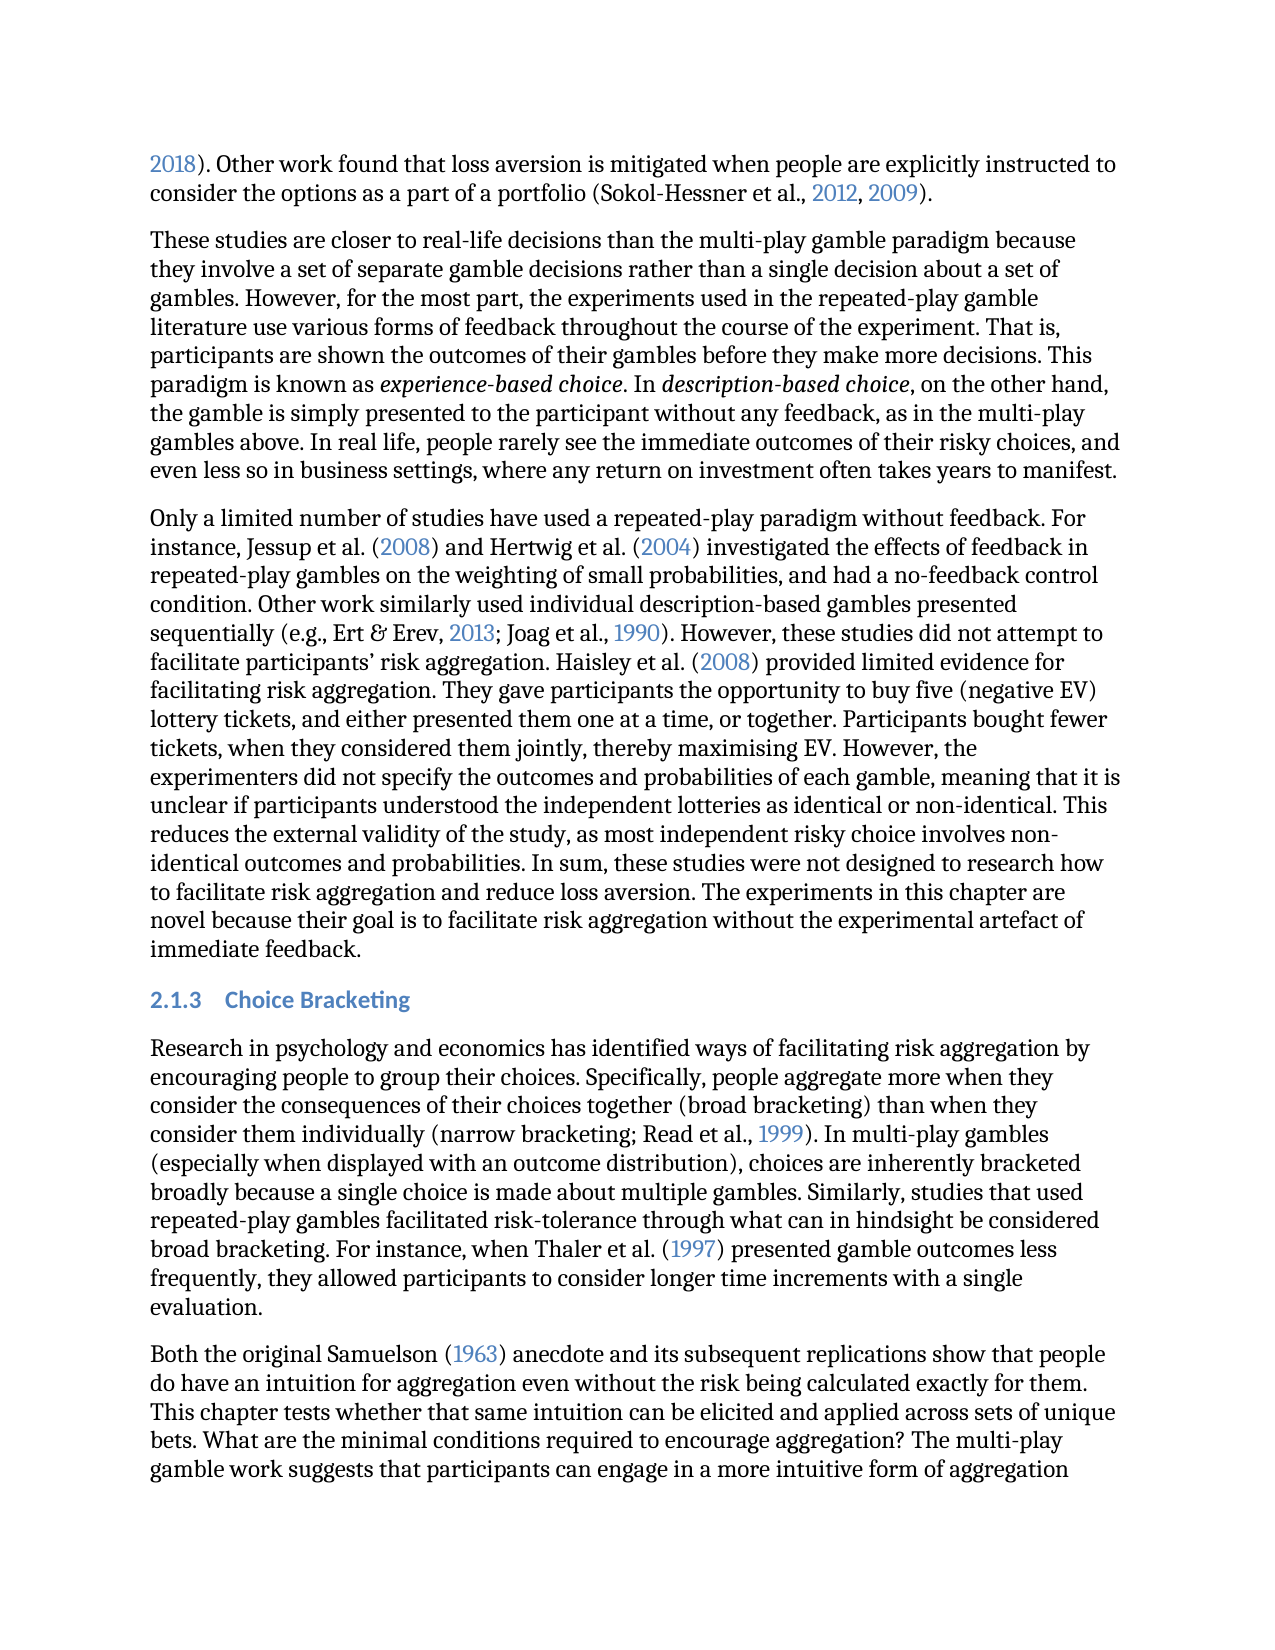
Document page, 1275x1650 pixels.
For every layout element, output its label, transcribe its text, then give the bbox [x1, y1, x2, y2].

text These studies are closer to real-life decisions than the multi-play gamble paradigm because they involve a set of separate gamble decisions rather than a single decision about a set of gambles. However, for the most part, the experiments used in the repeated-play gamble literature use various forms of feedback throughout the course of the experiment. That is, participants are shown the outcomes of their gambles before they make more decisions. This paradigm is known as experience-based choice. In description-based choice, on the other hand, the gamble is simply presented to the participant without any feedback, as in the multi-play gambles above. In real life, people rarely see the immediate outcomes of their risky choices, and even less so in business settings, where any return on investment often takes years to manifest. [150, 226, 1125, 485]
subtitle 2.1.3 Choice Bracketing [150, 984, 1125, 1015]
text Research in psychology and economics has identified ways of facilitating risk aggregation by encouraging people to group their choices. Specifically, people aggregate more when they consider the consequences of their choices together (broad bracketing) than when they consider them individually (narrow bracketing; Read et al., 1999). In multi-play gambles (especially when displayed with an outcome distribution), choices are inherently bracketed broadly because a single choice is made about multiple gambles. Similarly, studies that used repeated-play gambles facilitated risk-tolerance through what can in hindsight be considered broad bracketing. For instance, when Thaler et al. (1997) presented gamble outcomes less frequently, they allowed participants to consider longer time increments with a single evaluation. [150, 1034, 1125, 1321]
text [150, 1340, 1125, 1484]
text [150, 150, 1125, 207]
text Only a limited number of studies have used a repeated-play paradigm without feedback. For instance, Jessup et al. (2008) and Hertwig et al. (2004) investigated the effects of feedback in repeated-play gambles on the weighting of small probabilities, and had a no-feedback control condition. Other work similarly used individual description-based gambles presented sequentially (e.g., Ert & Erev, 2013; Joag et al., 1990). However, these studies did not attempt to facilitate participants’ risk aggregation. Haisley et al. (2008) provided limited evidence for facilitating risk aggregation. They gave participants the opportunity to buy five (negative EV) lottery tickets, and either presented them one at a time, or together. Participants bought fewer tickets, when they considered them jointly, thereby maximising EV. However, the experimenters did not specify the outcomes and probabilities of each gamble, meaning that it is unclear if participants understood the independent lotteries as identical or non-identical. This reduces the external validity of the study, as most independent risky choice involves non-identical outcomes and probabilities. In sum, these studies were not designed to research how to facilitate risk aggregation and reduce loss aversion. The experiments in this chapter are novel because their goal is to facilitate risk aggregation without the experimental artefact of immediate feedback. [150, 504, 1125, 964]
